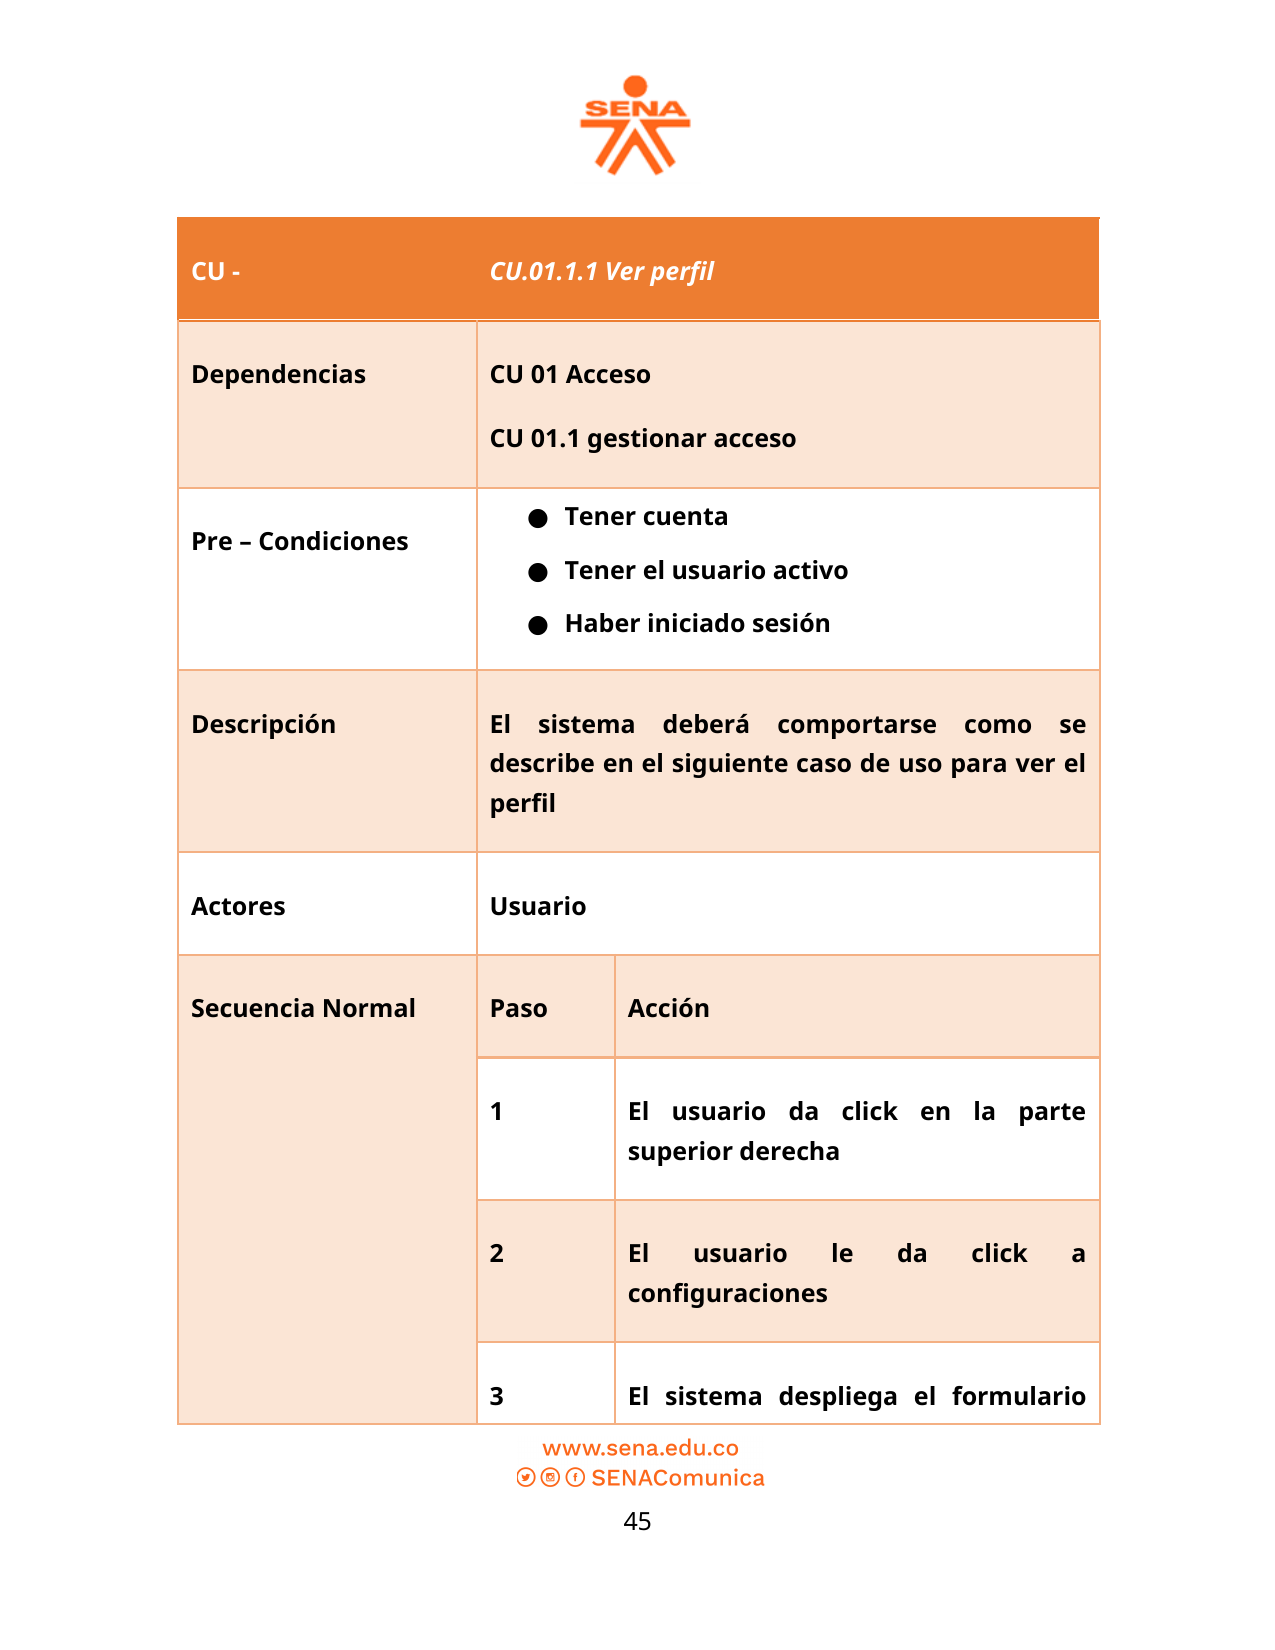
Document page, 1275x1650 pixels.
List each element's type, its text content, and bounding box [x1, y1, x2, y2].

table_header CU - [179, 219, 477, 319]
table_cell El usuario da click en la parte superior derecha [616, 1059, 1099, 1198]
table_cell Secuencia Normal [179, 956, 476, 1423]
table_cell El sistema deberá comportarse como se describe en el siguiente caso de uso para ver el perfil [478, 671, 1099, 851]
picture [573, 73, 702, 184]
table_cell CU 01 Acceso CU 01.1 gestionar acceso [478, 322, 1099, 487]
table_cell Tener cuenta Tener el usuario activo Haber iniciado sesión [478, 489, 1099, 669]
table_cell Descripción [179, 671, 476, 851]
table_cell Paso [478, 956, 614, 1056]
table_cell Actores [179, 853, 476, 953]
table_cell El sistema despliega el formulario con los datos del usuario [616, 1343, 1099, 1423]
picture [517, 1436, 765, 1487]
table_cell 2 [478, 1201, 614, 1341]
table_cell Acción [616, 956, 1099, 1056]
table_cell 3 [478, 1343, 614, 1423]
table_cell Usuario [478, 853, 1099, 953]
table_cell Dependencias [179, 322, 476, 487]
table_header CU.01.1.1 Ver perfil [477, 219, 1099, 319]
table_cell Pre – Condiciones [179, 489, 476, 669]
table_cell El usuario le da click a configuraciones [616, 1201, 1099, 1341]
table_cell 1 [478, 1059, 614, 1198]
